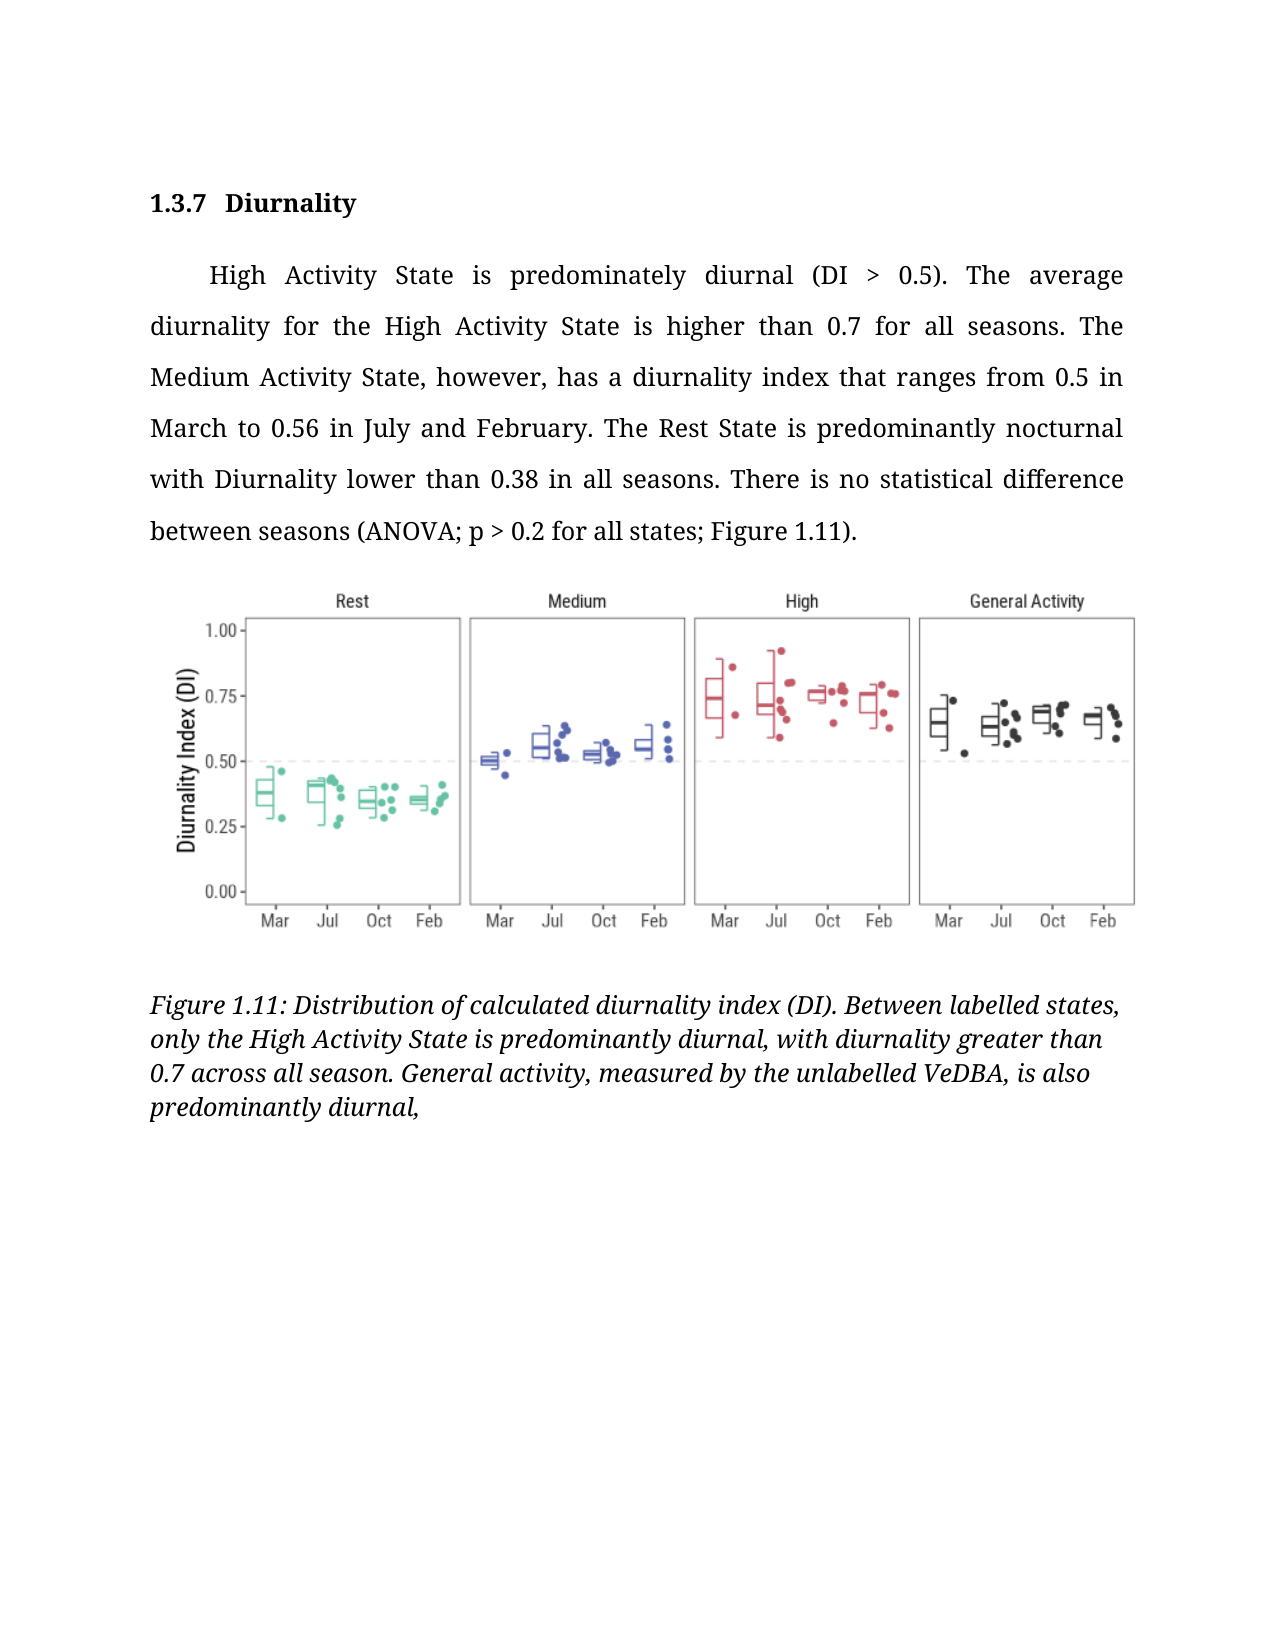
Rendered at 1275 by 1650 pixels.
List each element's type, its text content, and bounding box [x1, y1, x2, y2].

text High Activity State is predominately diurnal (DI > 0.5). The average diurnality for the High Activity State is higher than 0.7 for all seasons. The Medium Activity State, however, has a diurnality index that ranges from 0.5 in March to 0.56 in July and February. The Rest State is predominantly nocturnal with Diurnality lower than 0.38 in all seasons. There is no statistical difference between seasons (ANOVA; p > 0.2 for all states; Figure 1.11). [150, 258, 1125, 547]
subtitle 1.3.7 Diurnality [150, 185, 1125, 219]
picture [168, 576, 1144, 967]
text Figure 1.11: Distribution of calculated diurnality index (DI). Between labelled states, only the High Activity State is predominantly diurnal, with diurnality greater than 0.7 across all season. General activity, measured by the unlabelled VeDBA, is also predominantly diurnal, [150, 987, 1125, 1123]
